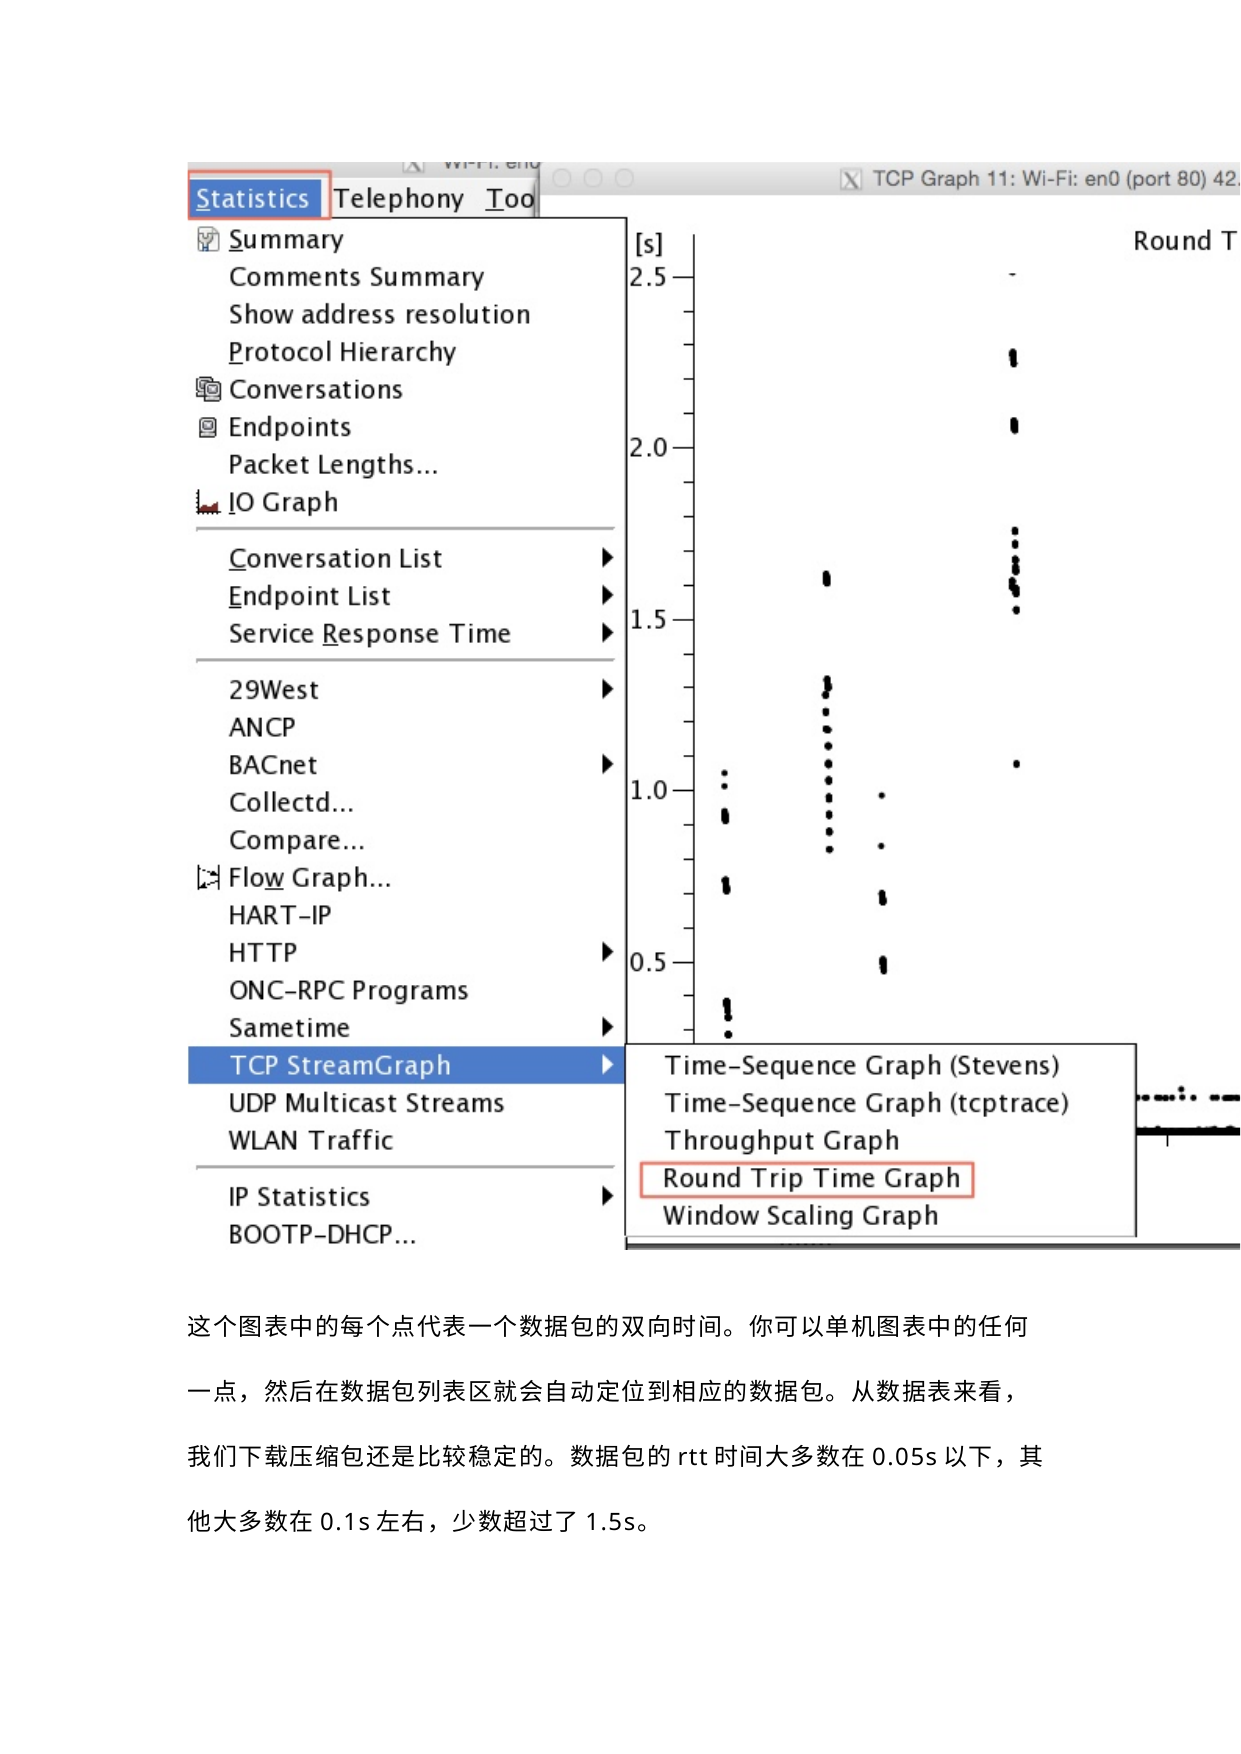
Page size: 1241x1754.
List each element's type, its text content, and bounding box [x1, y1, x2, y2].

picture [187, 162, 1241, 1250]
text 这个图表中的每个点代表一个数据包的双向时间。你可以单机图表中的任何一点，然后在数据包列表区就会自动定位到相应的数据包。从数据表来看，我们下载压缩包还是比较稳定的。数据包的rtt时间大多数在0.05s以下，其他大多数在0.1s左右，少数超过了1.5s。 [187, 1292, 1053, 1552]
